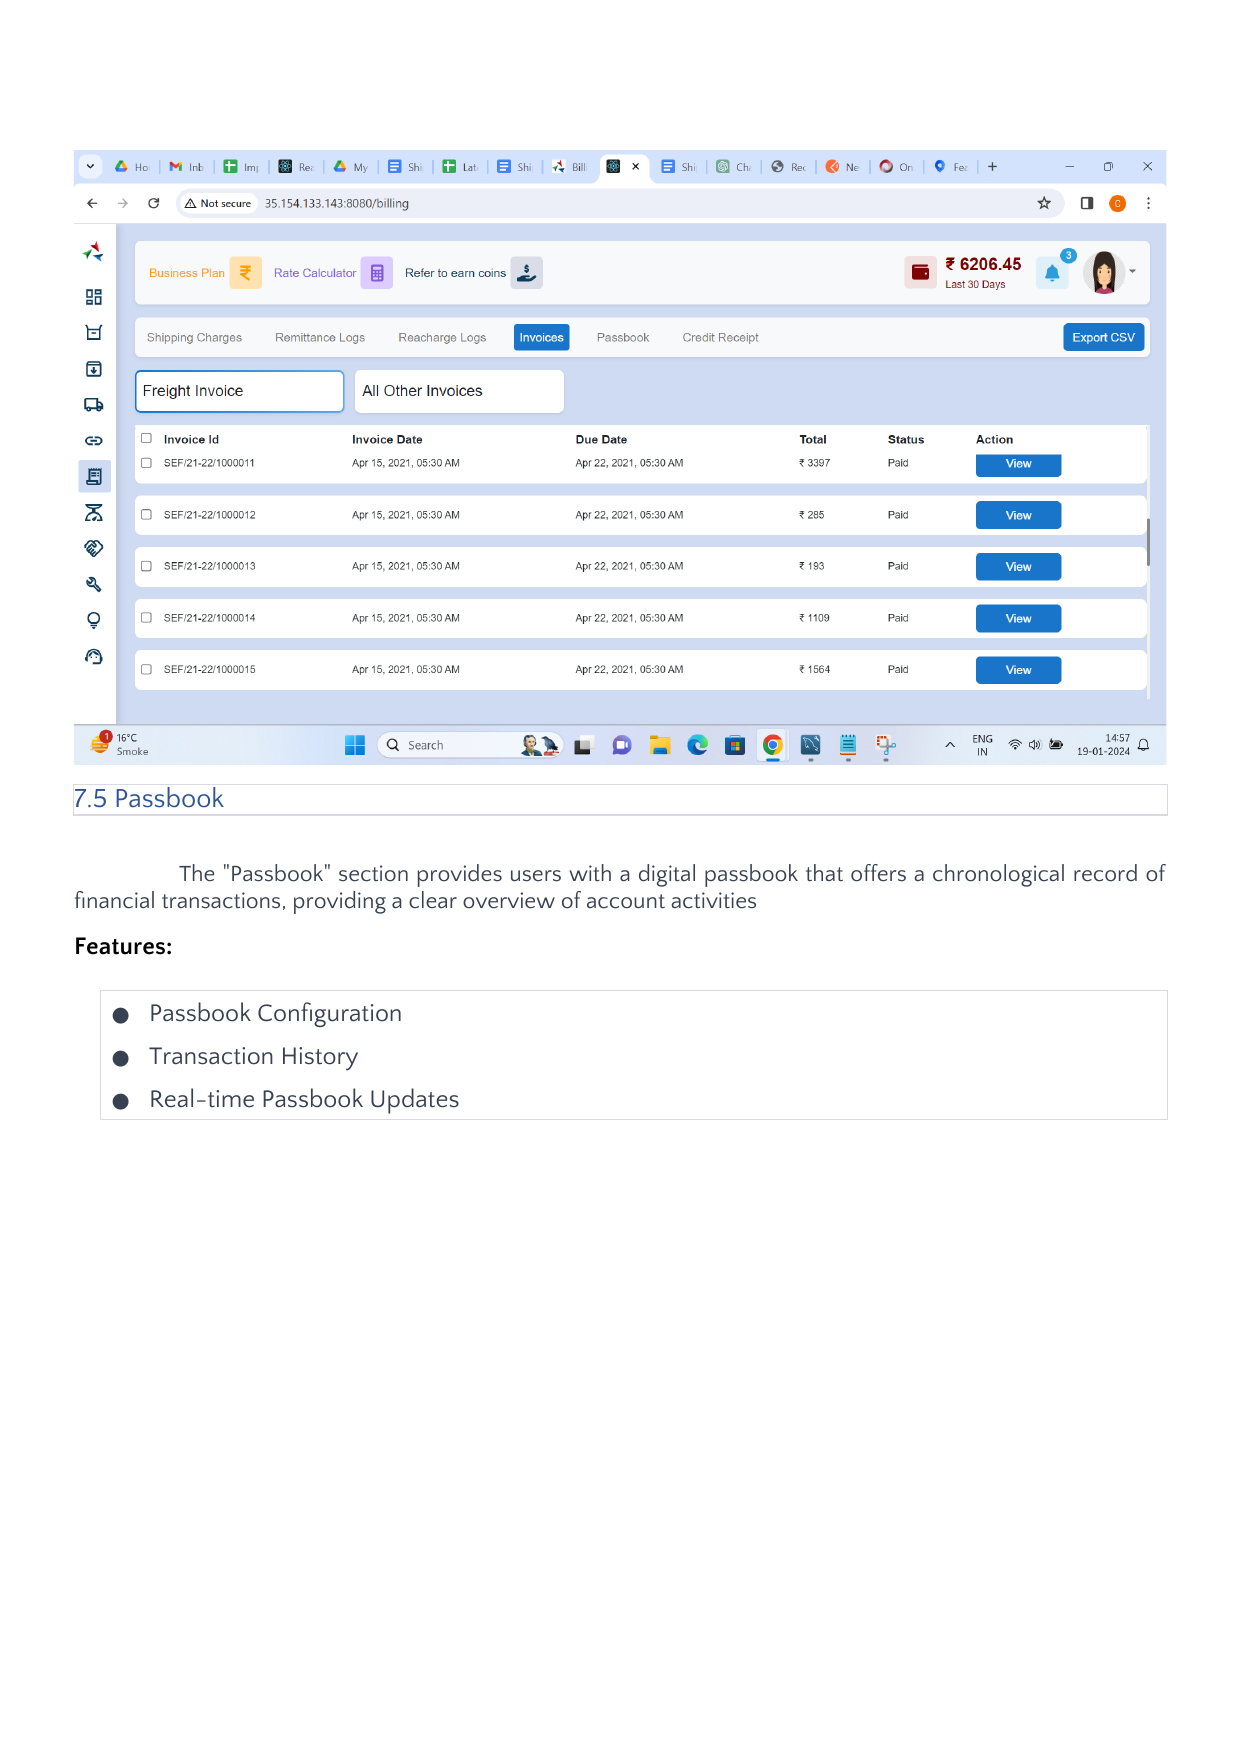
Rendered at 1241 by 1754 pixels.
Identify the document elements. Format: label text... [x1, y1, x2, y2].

list Transaction History [101, 1033, 1167, 1075]
text Features: [74, 933, 1167, 961]
subtitle 7.5 Passbook [74, 785, 1167, 814]
list Real-time Passbook Updates [101, 1075, 1167, 1119]
picture [73, 150, 1167, 765]
text The "Passbook" section provides users with a digital passbook that offers a chronological record of financial transactions, providing a clear overview of account activities [74, 862, 1167, 915]
list Passbook Configuration [101, 991, 1167, 1033]
